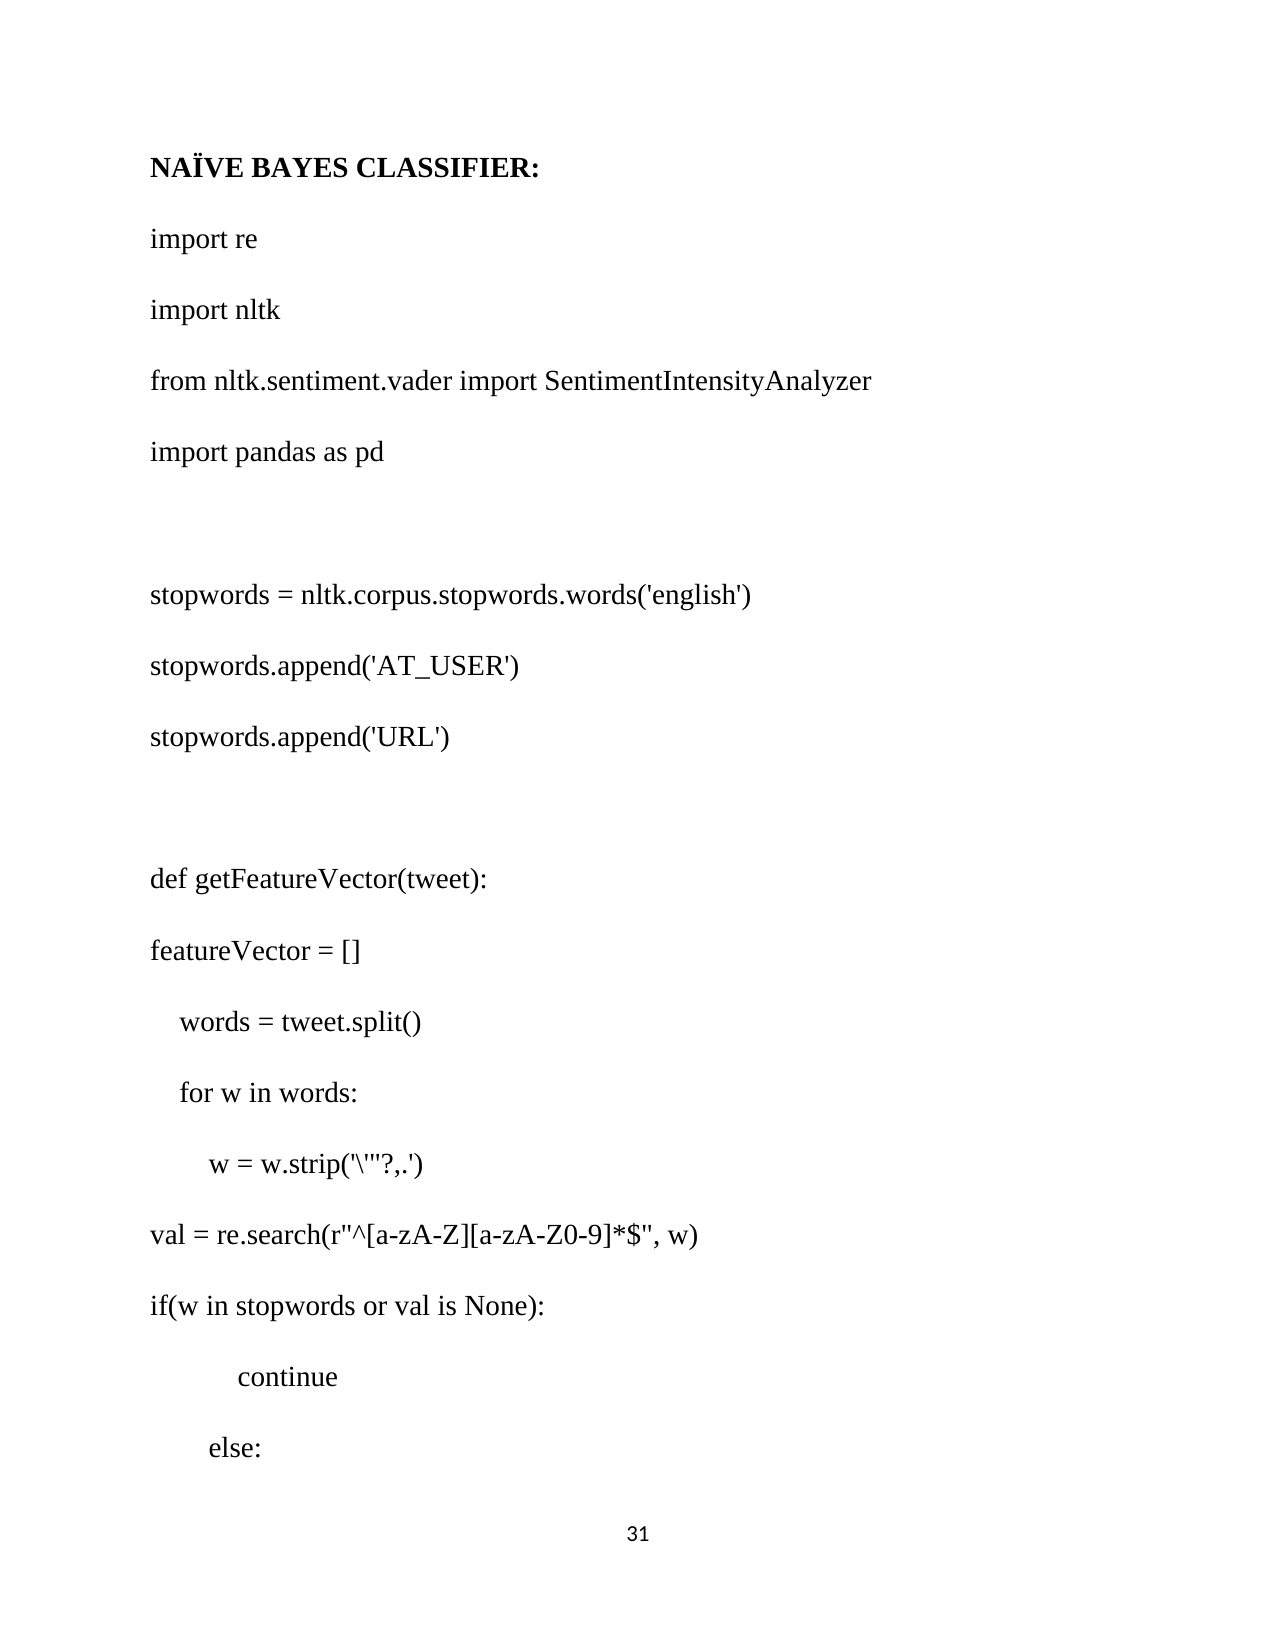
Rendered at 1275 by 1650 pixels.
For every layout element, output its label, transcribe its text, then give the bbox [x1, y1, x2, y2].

text else: [150, 1431, 1125, 1464]
text import nltk [150, 292, 1125, 326]
text NAÏVE BAYES CLASSIFIER: [150, 150, 1125, 183]
text stopwords.append('AT_USER') [150, 648, 1125, 682]
text continue [150, 1359, 1125, 1393]
text featureVector = [] [150, 933, 1125, 966]
text stopwords = nltk.corpus.stopwords.words('english') [150, 577, 1125, 610]
text import re [150, 221, 1125, 255]
text words = tweet.split() [150, 1004, 1125, 1037]
text if(w in stopwords or val is None): [150, 1288, 1125, 1322]
text from nltk.sentiment.vader import SentimentIntensityAnalyzer [150, 363, 1125, 397]
text w = w.strip('\'"?,.') [150, 1146, 1125, 1179]
text stopwords.append('URL') [150, 719, 1125, 753]
text def getFeatureVector(tweet): [150, 861, 1125, 895]
text for w in words: [150, 1075, 1125, 1108]
text val = re.search(r"^[a-zA-Z][a-zA-Z0-9]*$", w) [150, 1217, 1125, 1251]
text import pandas as pd [150, 434, 1125, 468]
